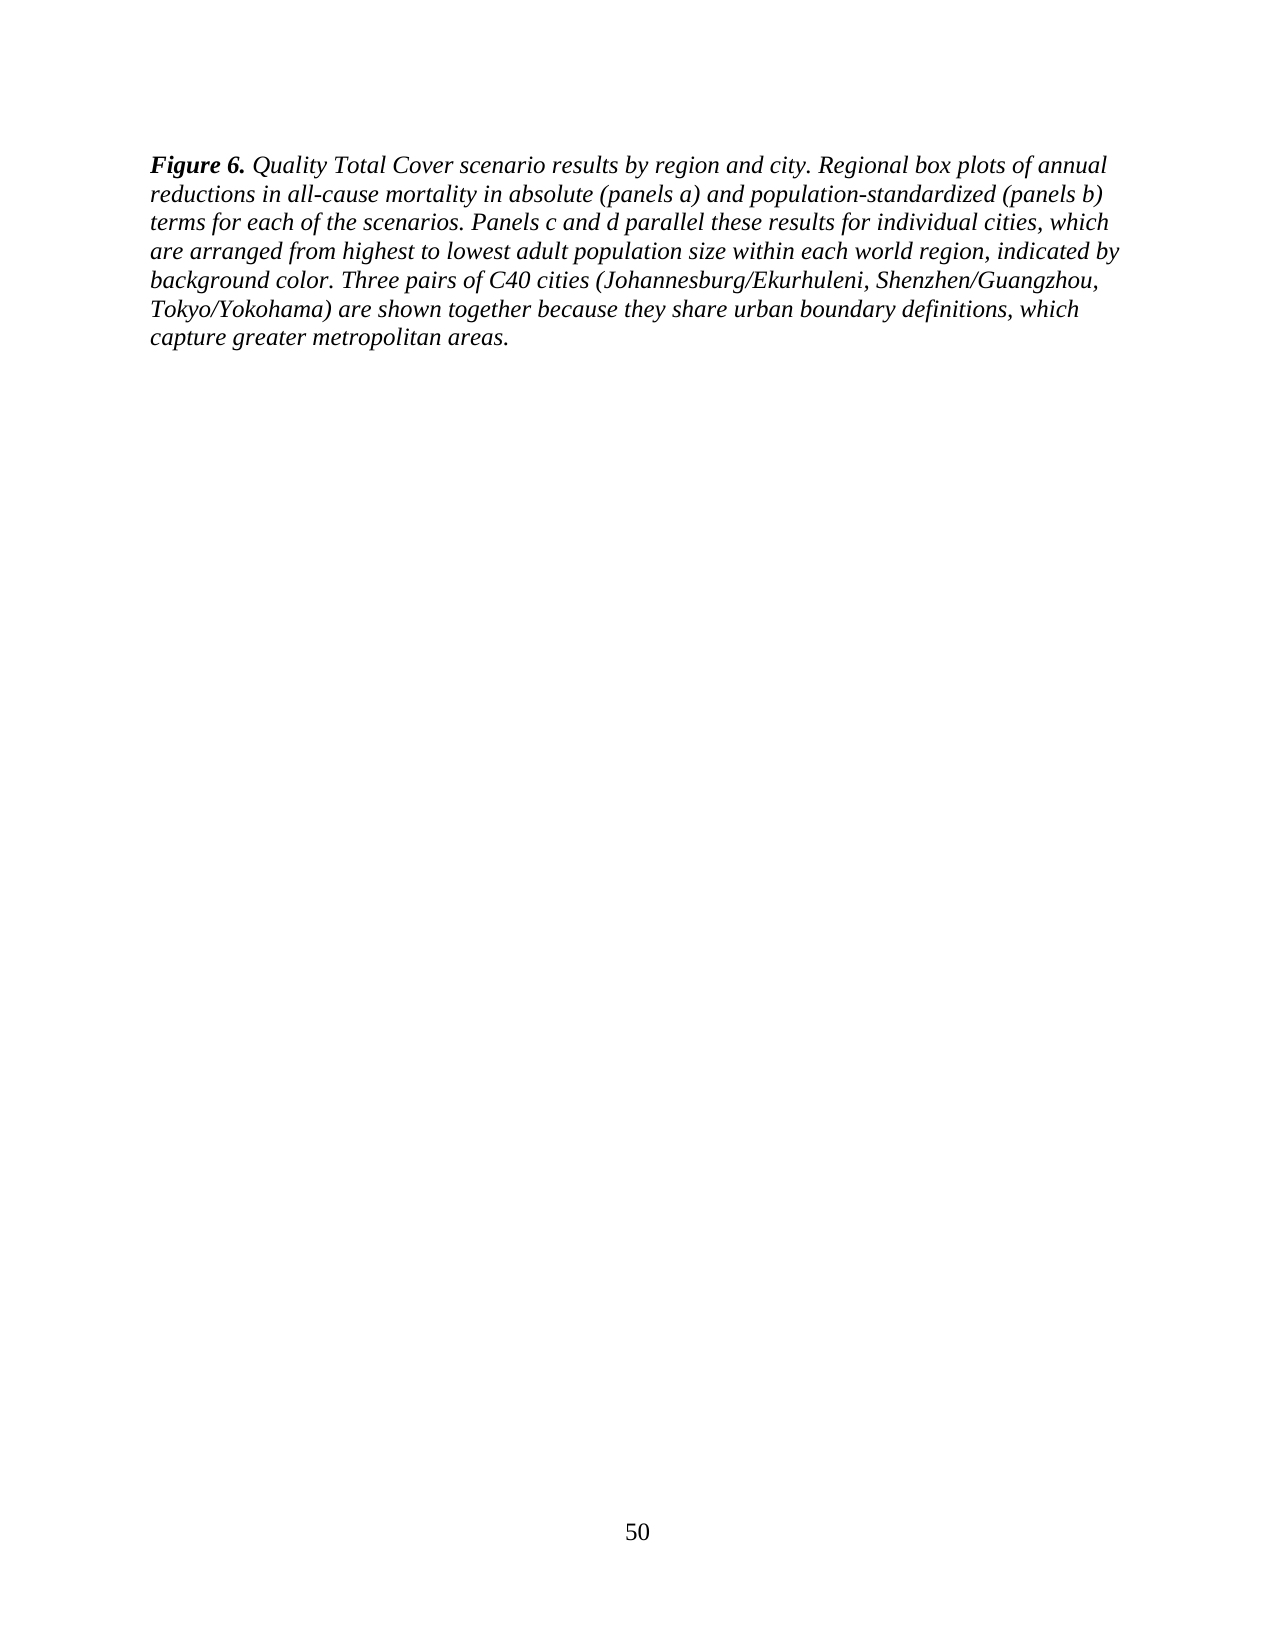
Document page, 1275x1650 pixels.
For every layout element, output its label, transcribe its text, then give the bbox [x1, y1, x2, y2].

text Figure 6. Quality Total Cover scenario results by region and city. Regional box plots of annual reductions in all-cause mortality in absolute (panels a) and population-standardized (panels b) terms for each of the scenarios. Panels c and d parallel these results for individual cities, which are arranged from highest to lowest adult population size within each world region, indicated by background color. Three pairs of C40 cities (Johannesburg/Ekurhuleni, Shenzhen/Guangzhou, Tokyo/Yokohama) are shown together because they share urban boundary definitions, which capture greater metropolitan areas. [150, 150, 1125, 351]
